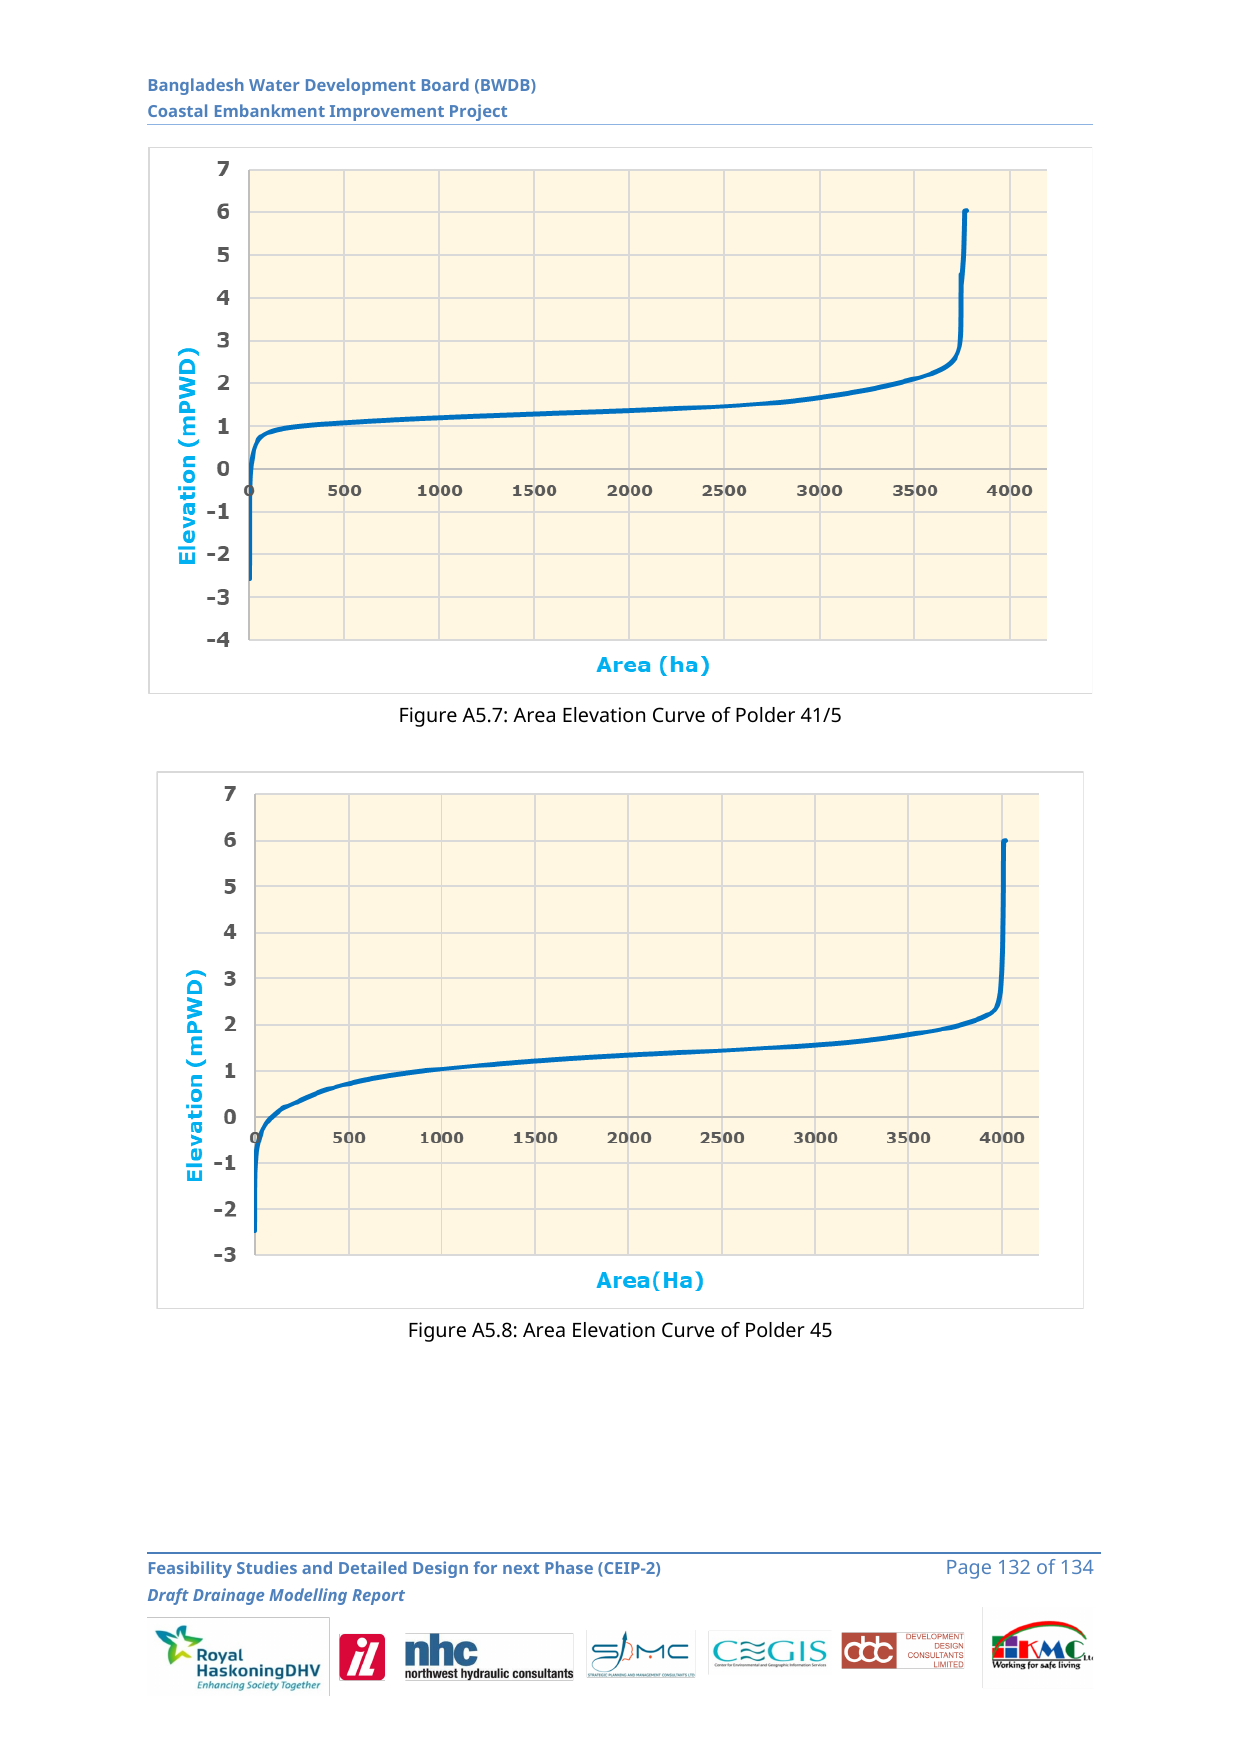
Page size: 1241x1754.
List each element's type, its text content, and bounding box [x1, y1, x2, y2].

text Figure A5.7: Area Elevation Curve of Polder 41/5 [147, 701, 1093, 728]
picture [156, 771, 1084, 1309]
picture [147, 1607, 1094, 1696]
text Figure A5.8: Area Elevation Curve of Polder 45 [147, 1316, 1093, 1343]
picture [148, 147, 1093, 694]
